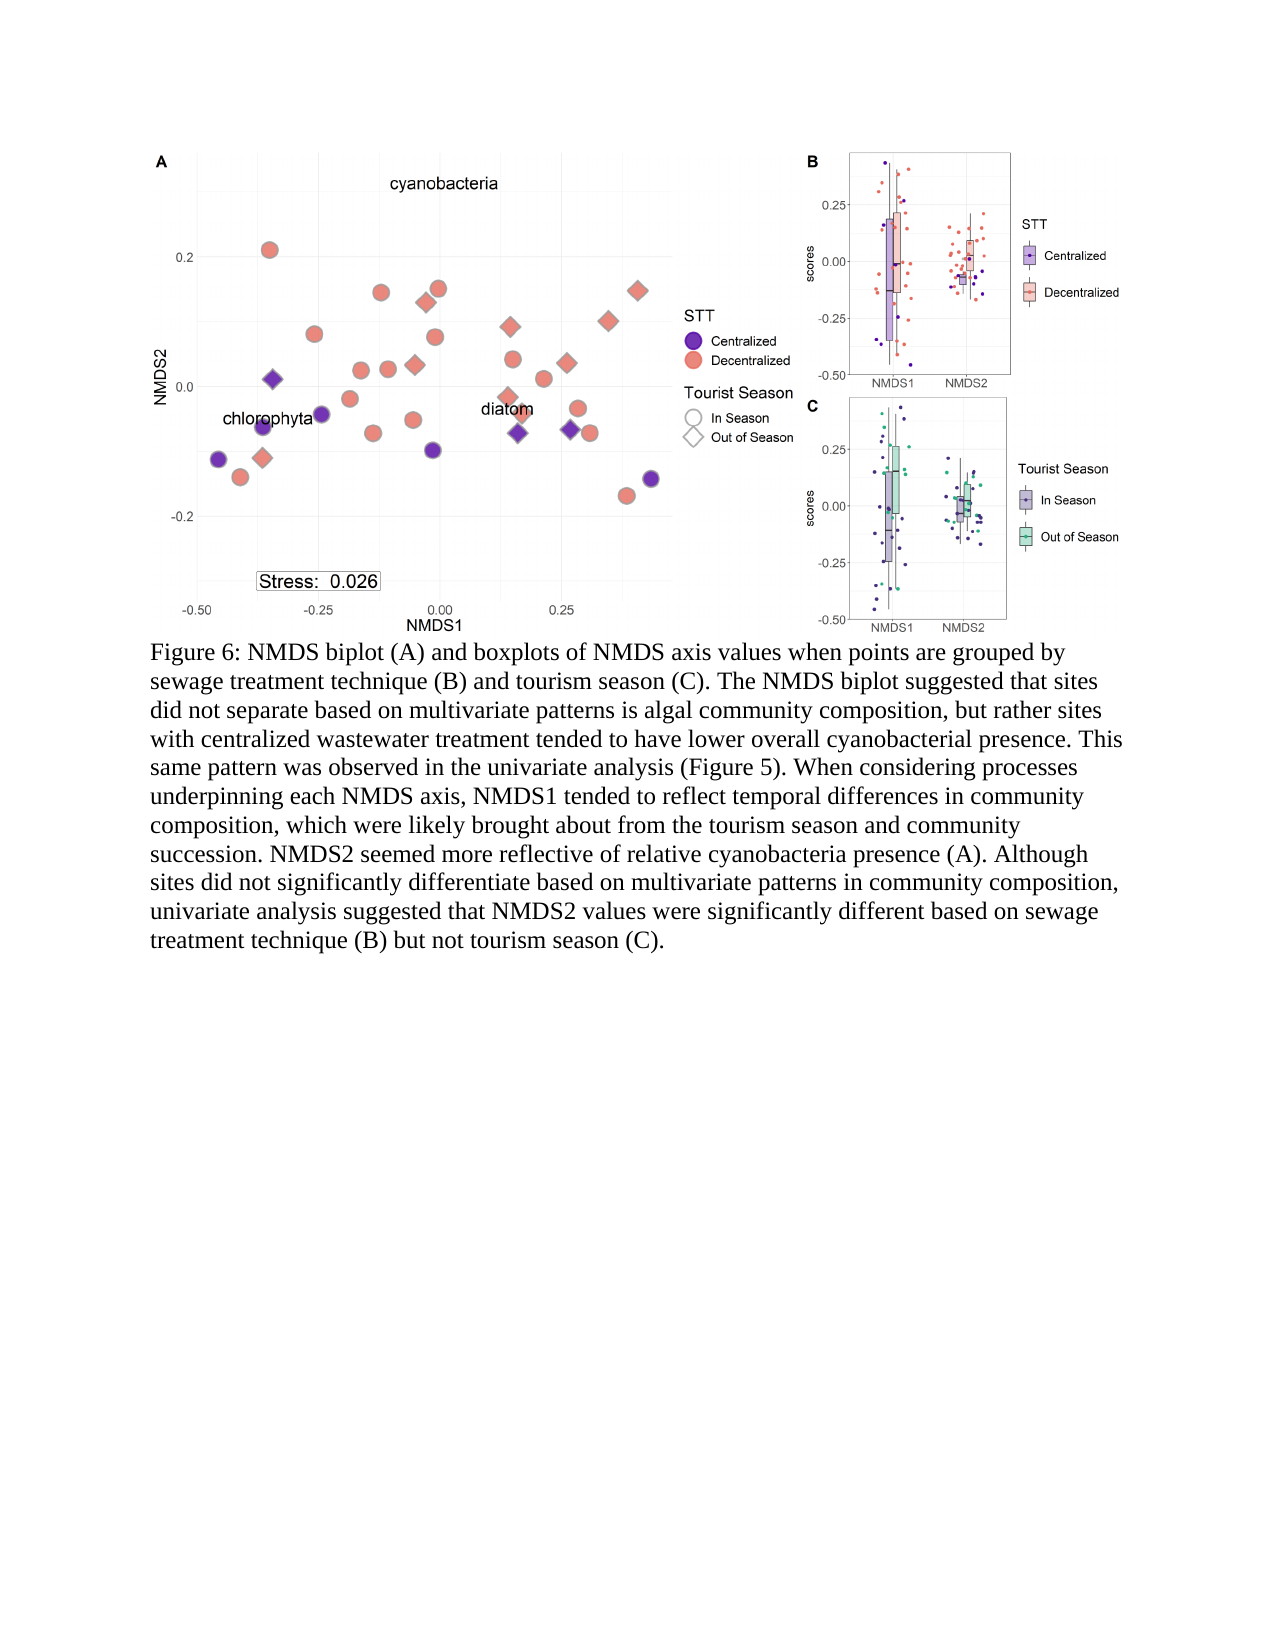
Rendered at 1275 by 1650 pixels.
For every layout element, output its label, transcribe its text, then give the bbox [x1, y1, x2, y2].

text Figure 6: NMDS biplot (A) and boxplots of NMDS axis values when points are grouped by sewage treatment technique (B) and tourism season (C). The NMDS biplot suggested that sites did not separate based on multivariate patterns is algal community composition, but rather sites with centralized wastewater treatment tended to have lower overall cyanobacterial presence. This same pattern was observed in the univariate analysis (Figure 5). When considering processes underpinning each NMDS axis, NMDS1 tended to reflect temporal differences in community composition, which were likely brought about from the tourism season and community succession. NMDS2 seemed more reflective of relative cyanobacteria presence (A). Although sites did not significantly differentiate based on multivariate patterns in community composition, univariate analysis suggested that NMDS2 values were significantly different based on sewage treatment technique (B) but not tourism season (C). [150, 638, 1125, 954]
picture [150, 150, 1125, 638]
